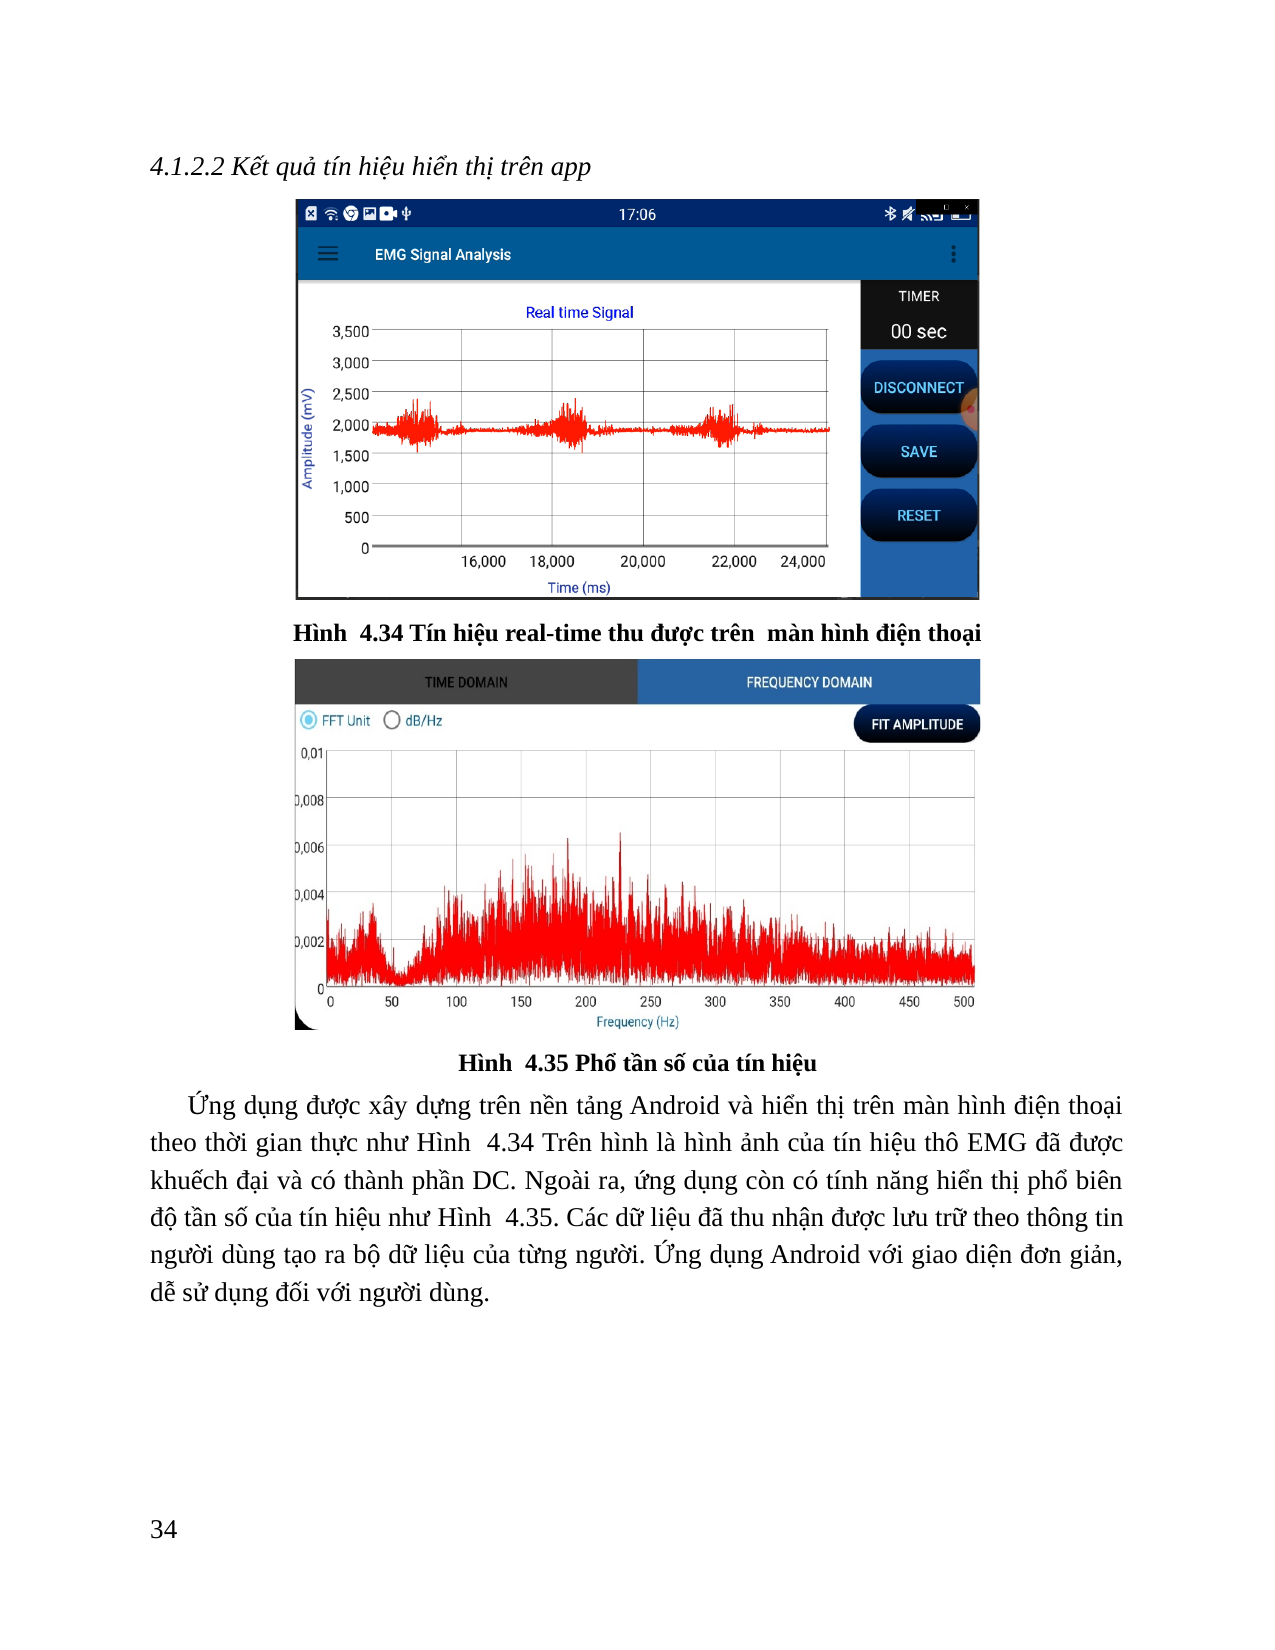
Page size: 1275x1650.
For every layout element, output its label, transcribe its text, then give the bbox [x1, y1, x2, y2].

subtitle Kết quả tín hiệu hiển thị trên app [150, 150, 1125, 181]
picture [295, 199, 980, 600]
picture [294, 659, 981, 1030]
